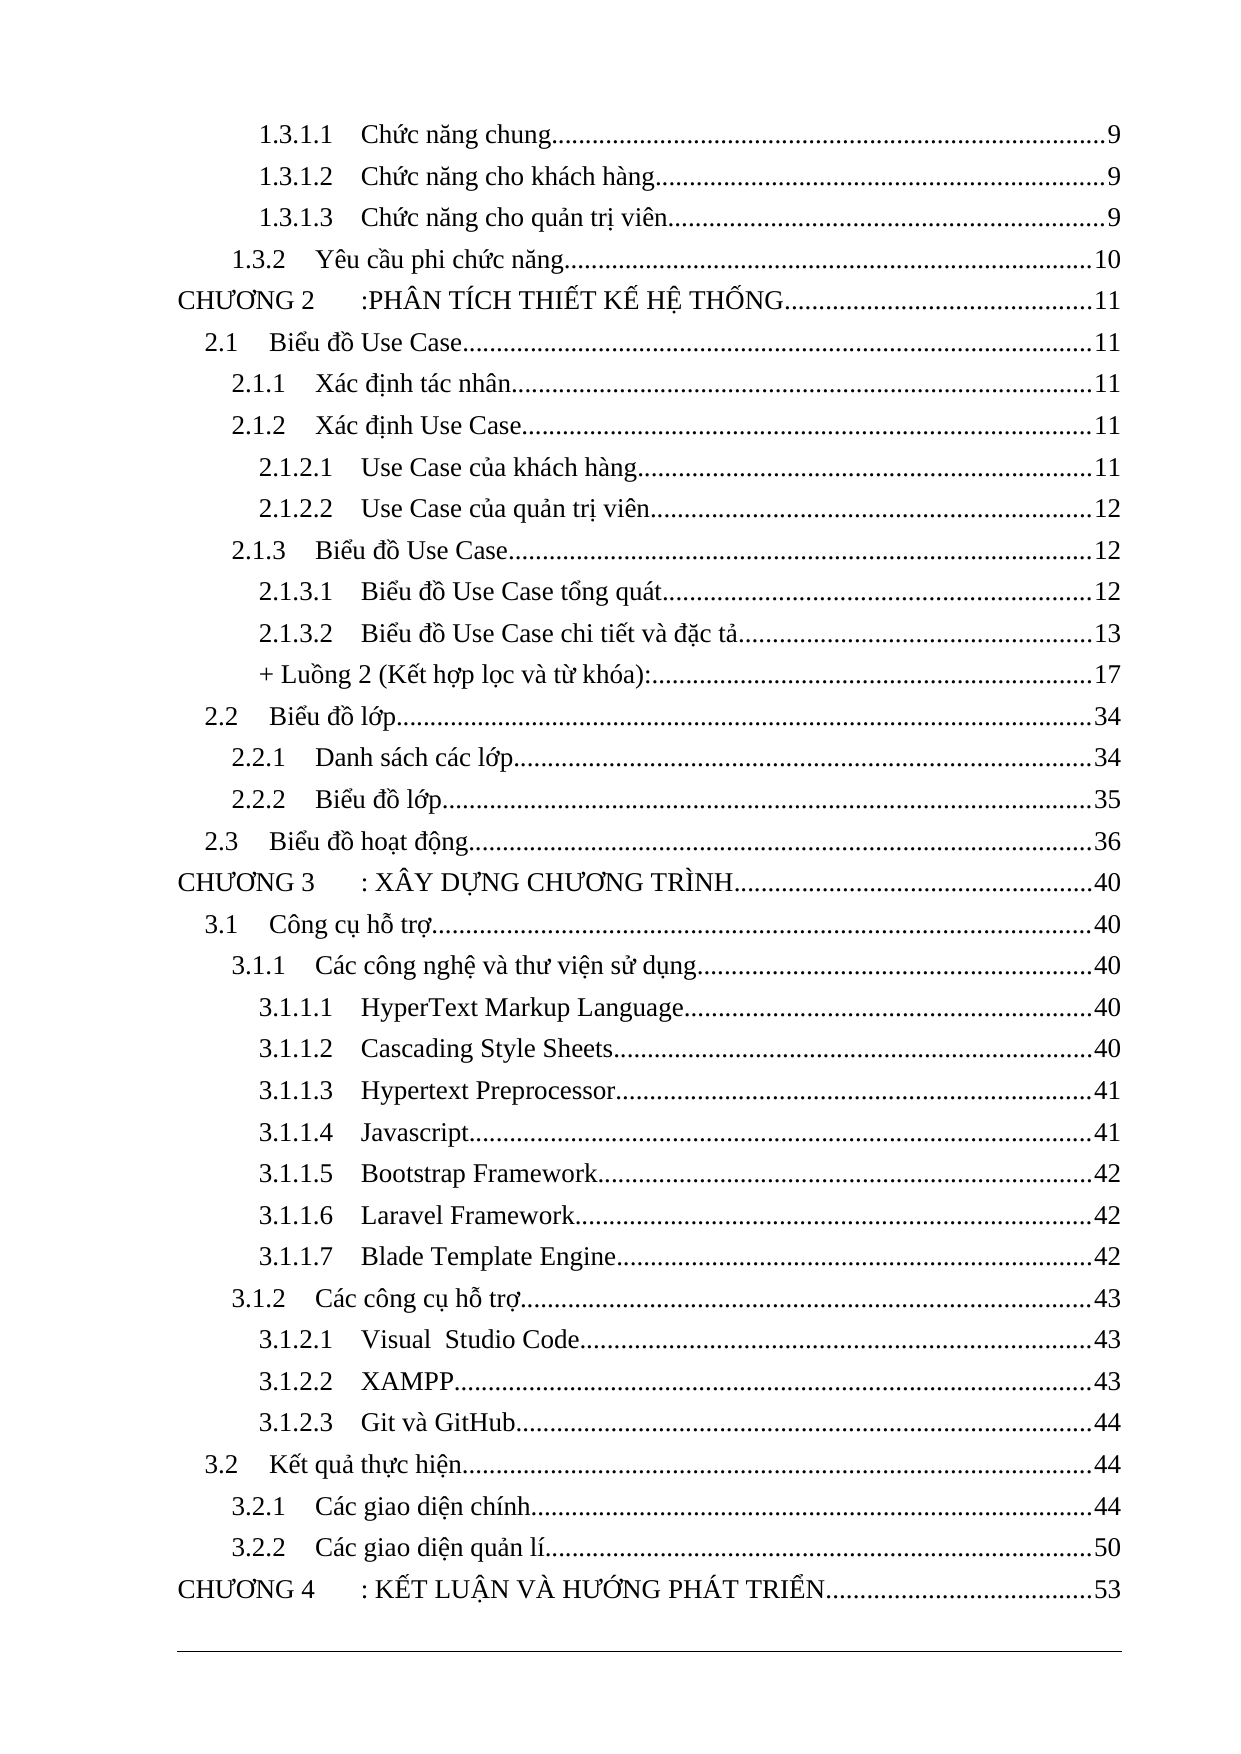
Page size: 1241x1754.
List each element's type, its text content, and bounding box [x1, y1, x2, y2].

text 2.1.1 Xác định tác nhân 11 [231, 367, 1122, 399]
text 3.1.1.7 Blade Template Engine 42 [258, 1240, 1122, 1271]
text 2.3 Biểu đồ hoạt động 36 [204, 825, 1122, 856]
text 3.1 Công cụ hỗ trợ 40 [204, 908, 1122, 939]
text 3.1.1 Các công nghệ và thư viện sử dụng 40 [231, 949, 1122, 981]
text 3.1.1.3 Hypertext Preprocessor 41 [258, 1074, 1122, 1105]
text + Luồng 2 (Kết hợp lọc và từ khóa): 17 [258, 658, 1122, 689]
text 2.2 Biểu đồ lớp 34 [204, 700, 1122, 731]
text 3.2 Kết quả thực hiện 44 [204, 1448, 1122, 1479]
text CHƯƠNG 4 : KẾT LUẬN VÀ HƯỚNG PHÁT TRIỂN 53 [177, 1573, 1122, 1604]
text 3.1.1.6 Laravel Framework 42 [258, 1199, 1122, 1230]
text 3.1.2.3 Git và GitHub 44 [258, 1407, 1122, 1438]
text 1.3.1.1 Chức năng chung 9 [258, 118, 1122, 149]
text 2.1 Biểu đồ Use Case 11 [204, 326, 1122, 357]
text 2.1.2.1 Use Case của khách hàng 11 [258, 451, 1122, 482]
text 3.1.1.1 HyperText Markup Language 40 [258, 991, 1122, 1022]
text 2.1.3 Biểu đồ Use Case 12 [231, 534, 1122, 565]
text 2.1.2.2 Use Case của quản trị viên 12 [258, 492, 1122, 523]
text 3.1.2.2 XAMPP 43 [258, 1365, 1122, 1396]
text CHƯƠNG 2 :PHÂN TÍCH THIẾT KẾ HỆ THỐNG 11 [177, 284, 1122, 316]
text 1.3.1.2 Chức năng cho khách hàng 9 [258, 160, 1122, 191]
text CHƯƠNG 3 : XÂY DỰNG CHƯƠNG TRÌNH 40 [177, 866, 1122, 897]
text 2.1.2 Xác định Use Case 11 [231, 409, 1122, 440]
text 3.1.1.4 Javascript 41 [258, 1116, 1122, 1147]
text 3.1.2 Các công cụ hỗ trợ 43 [231, 1282, 1122, 1313]
text 2.1.3.2 Biểu đồ Use Case chi tiết và đặc tả 13 [258, 617, 1122, 648]
text 3.1.1.2 Cascading Style Sheets 40 [258, 1032, 1122, 1064]
text 2.1.3.1 Biểu đồ Use Case tổng quát 12 [258, 575, 1122, 606]
text 2.2.1 Danh sách các lớp 34 [231, 742, 1122, 773]
text 3.2.1 Các giao diện chính 44 [231, 1490, 1122, 1521]
text 3.1.2.1 Visual Studio Code 43 [258, 1323, 1122, 1354]
text 2.2.2 Biểu đồ lớp 35 [231, 783, 1122, 814]
text 1.3.1.3 Chức năng cho quản trị viên 9 [258, 201, 1122, 232]
text 3.1.1.5 Bootstrap Framework 42 [258, 1157, 1122, 1188]
text 3.2.2 Các giao diện quản lí 50 [231, 1531, 1122, 1562]
text 1.3.2 Yêu cầu phi chức năng 10 [231, 243, 1122, 274]
